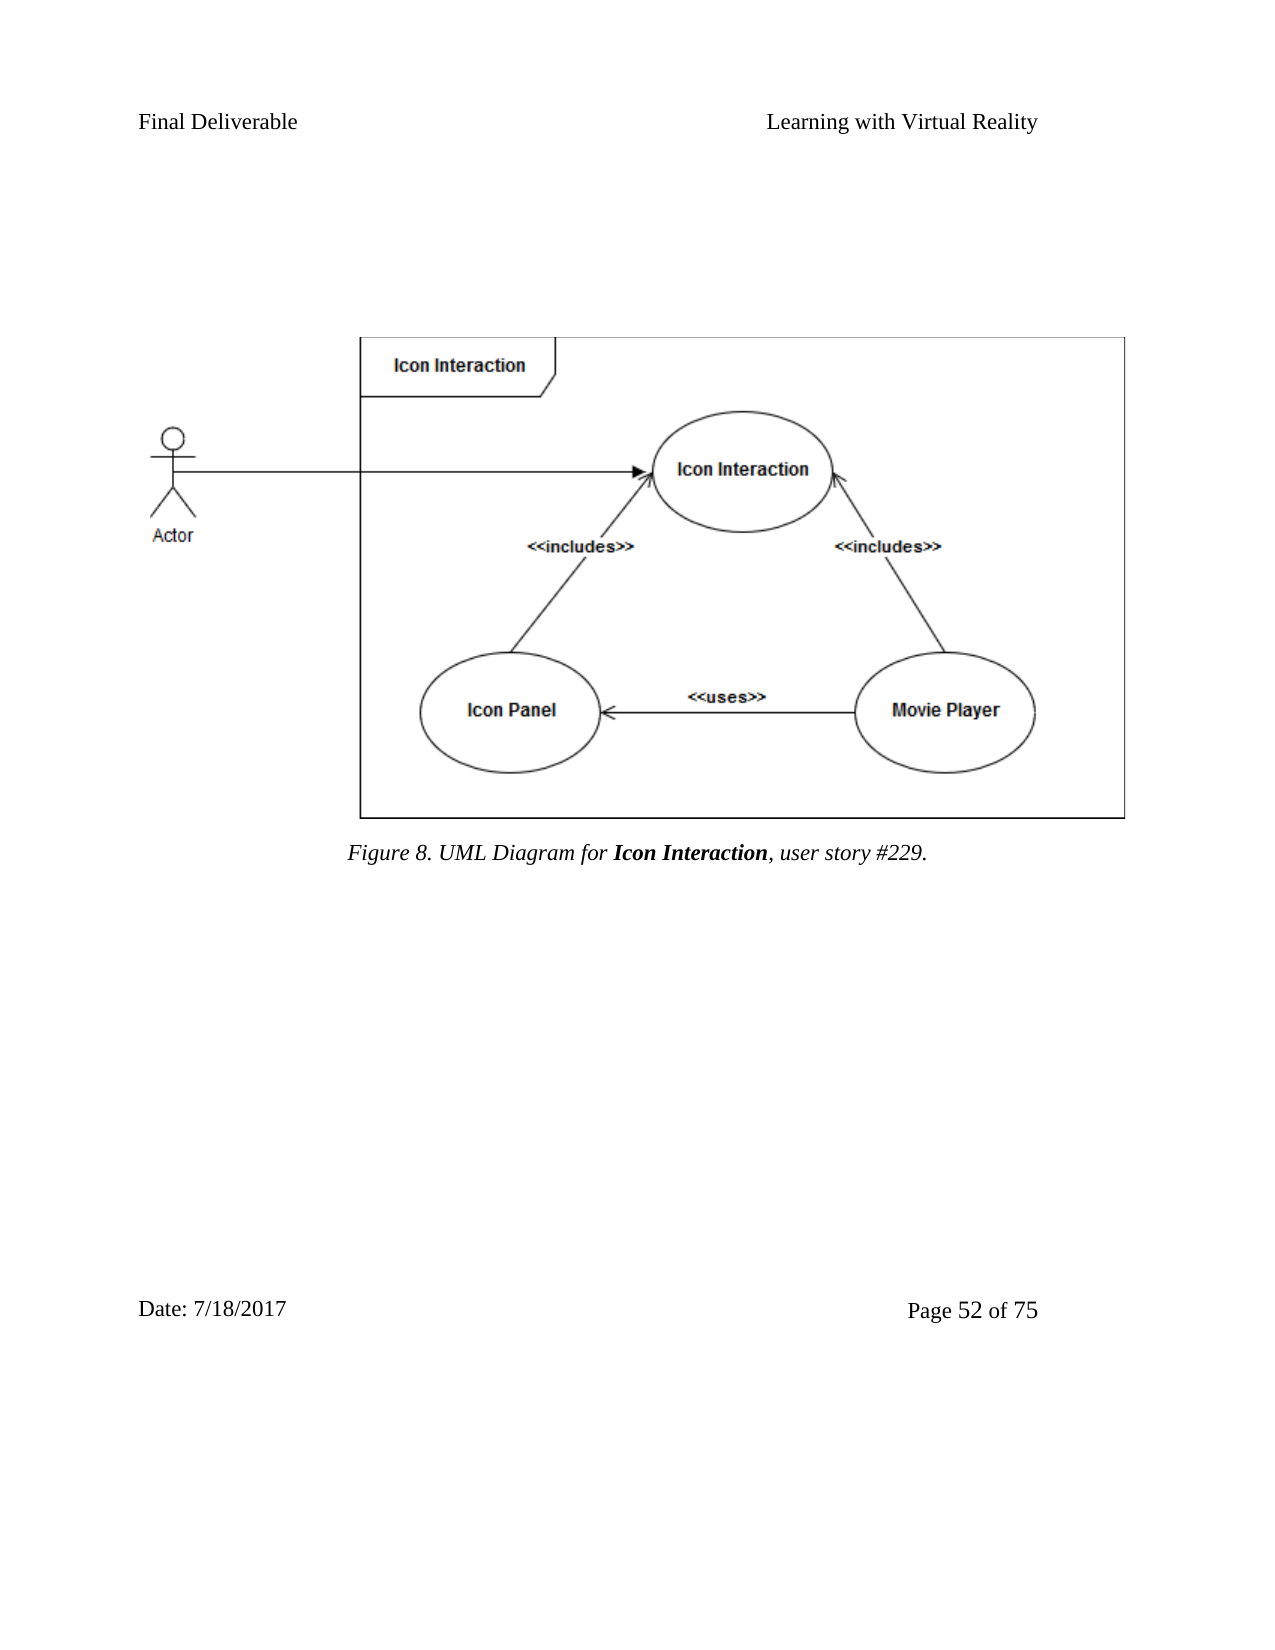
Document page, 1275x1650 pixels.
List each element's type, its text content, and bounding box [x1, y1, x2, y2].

text Figure 8. UML Diagram for Icon Interaction, user story #229. [150, 839, 1125, 866]
